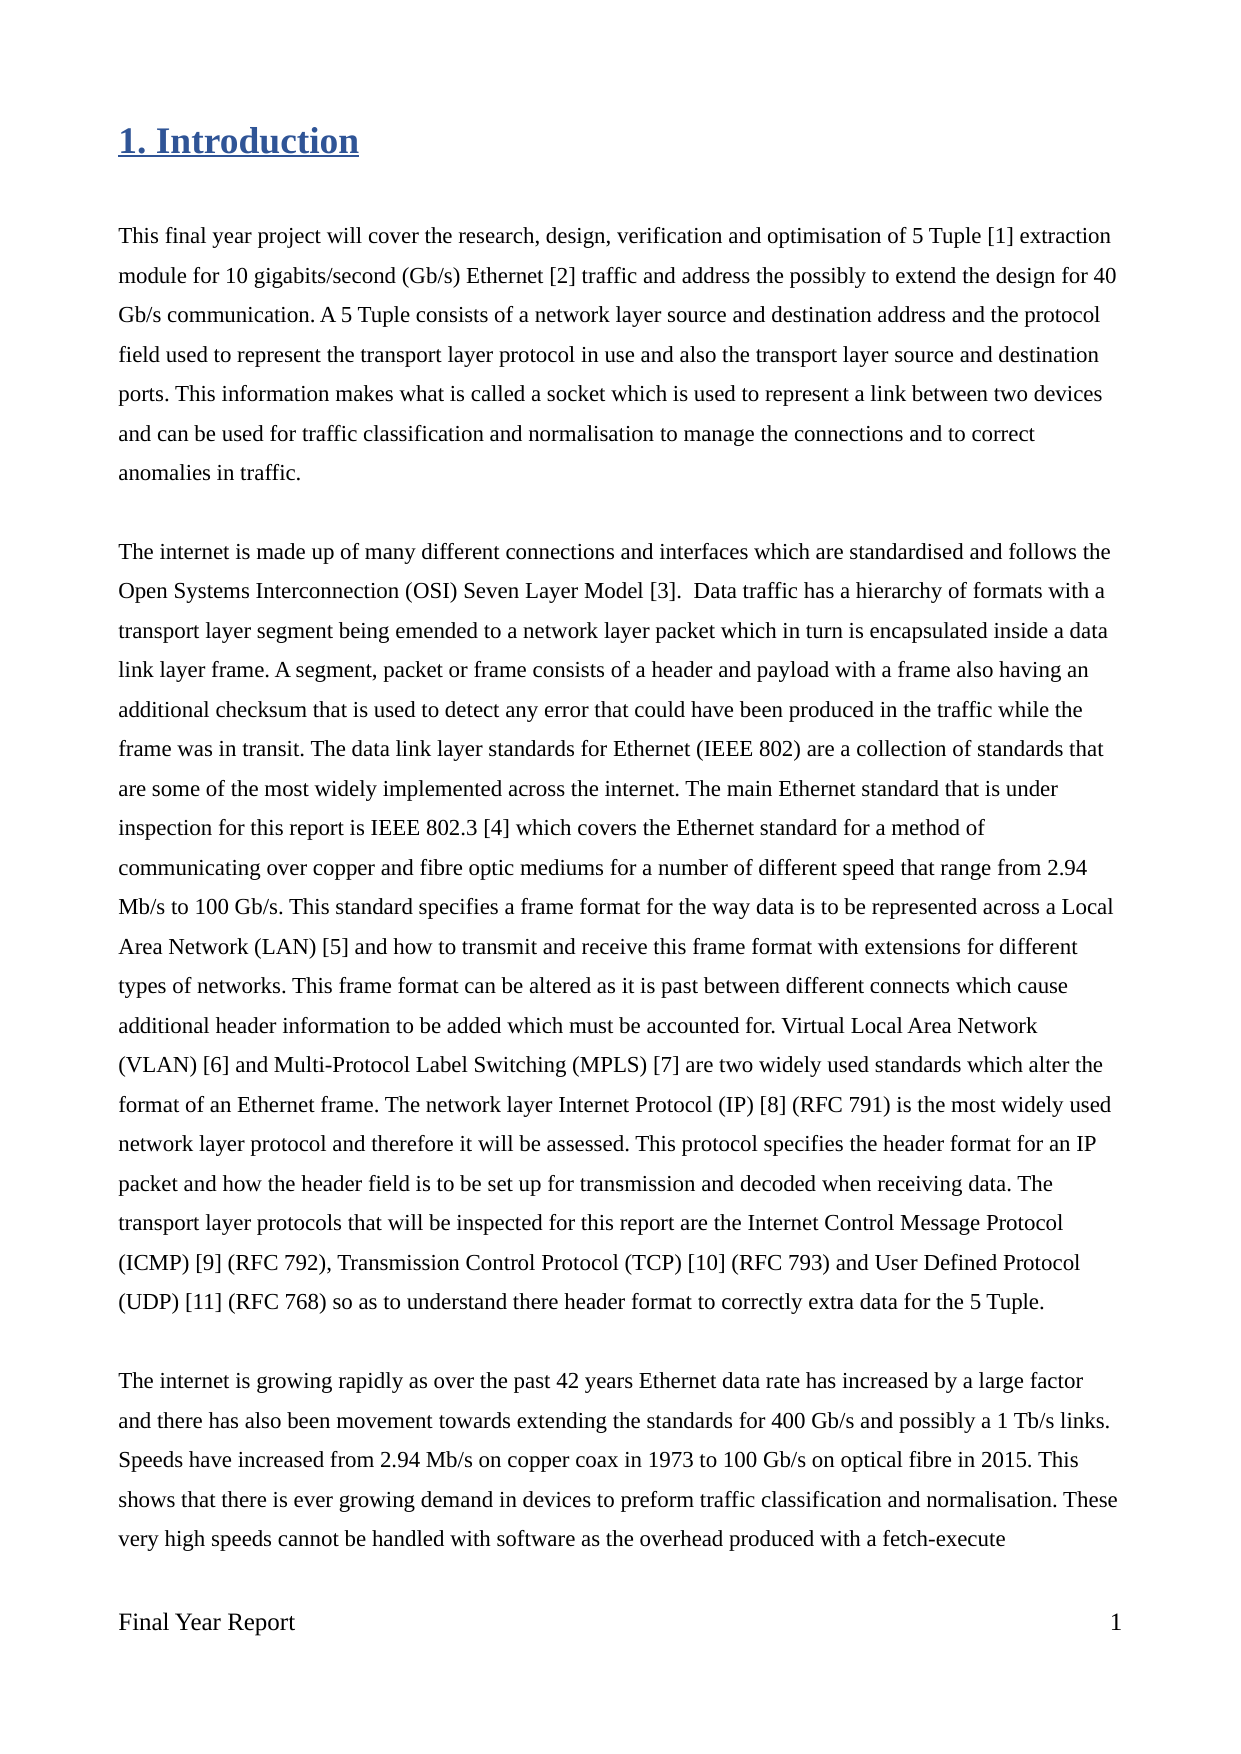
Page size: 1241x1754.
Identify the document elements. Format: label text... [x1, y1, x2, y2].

text 1. Introduction [118, 118, 1122, 161]
text This final year project will cover the research, design, verification and optimisation of 5 Tuple [1] extraction module for 10 gigabits/second (Gb/s) Ethernet [2] traffic and address the possibly to extend the design for 40 Gb/s communication. A 5 Tuple consists of a network layer source and destination address and the protocol field used to represent the transport layer protocol in use and also the transport layer source and destination ports. This information makes what is called a socket which is used to represent a link between two devices and can be used for traffic classification and normalisation to manage the connections and to correct anomalies in traffic. [118, 222, 1122, 486]
text The internet is made up of many different connections and interfaces which are standardised and follows the Open Systems Interconnection (OSI) Seven Layer Model [3]. Data traffic has a hierarchy of formats with a transport layer segment being emended to a network layer packet which in turn is encapsulated inside a data link layer frame. A segment, packet or frame consists of a header and payload with a frame also having an additional checksum that is used to detect any error that could have been produced in the traffic while the frame was in transit. The data link layer standards for Ethernet (IEEE 802) are a collection of standards that are some of the most widely implemented across the internet. The main Ethernet standard that is under inspection for this report is IEEE 802.3 [4] which covers the Ethernet standard for a method of communicating over copper and fibre optic mediums for a number of different speed that range from 2.94 Mb/s to 100 Gb/s. This standard specifies a frame format for the way data is to be represented across a Local Area Network (LAN) [5] and how to transmit and receive this frame format with extensions for different types of networks. This frame format can be altered as it is past between different connects which cause additional header information to be added which must be accounted for. Virtual Local Area Network (VLAN) [6] and Multi-Protocol Label Switching (MPLS) [7] are two widely used standards which alter the format of an Ethernet frame. The network layer Internet Protocol (IP) [8] (RFC 791) is the most widely used network layer protocol and therefore it will be assessed. This protocol specifies the header format for an IP packet and how the header field is to be set up for transmission and decoded when receiving data. The transport layer protocols that will be inspected for this report are the Internet Control Message Protocol (ICMP) [9] (RFC 792), Transmission Control Protocol (TCP) [10] (RFC 793) and User Defined Protocol (UDP) [11] (RFC 768) so as to understand there header format to correctly extra data for the 5 Tuple. [118, 538, 1122, 1314]
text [118, 1367, 1122, 1551]
